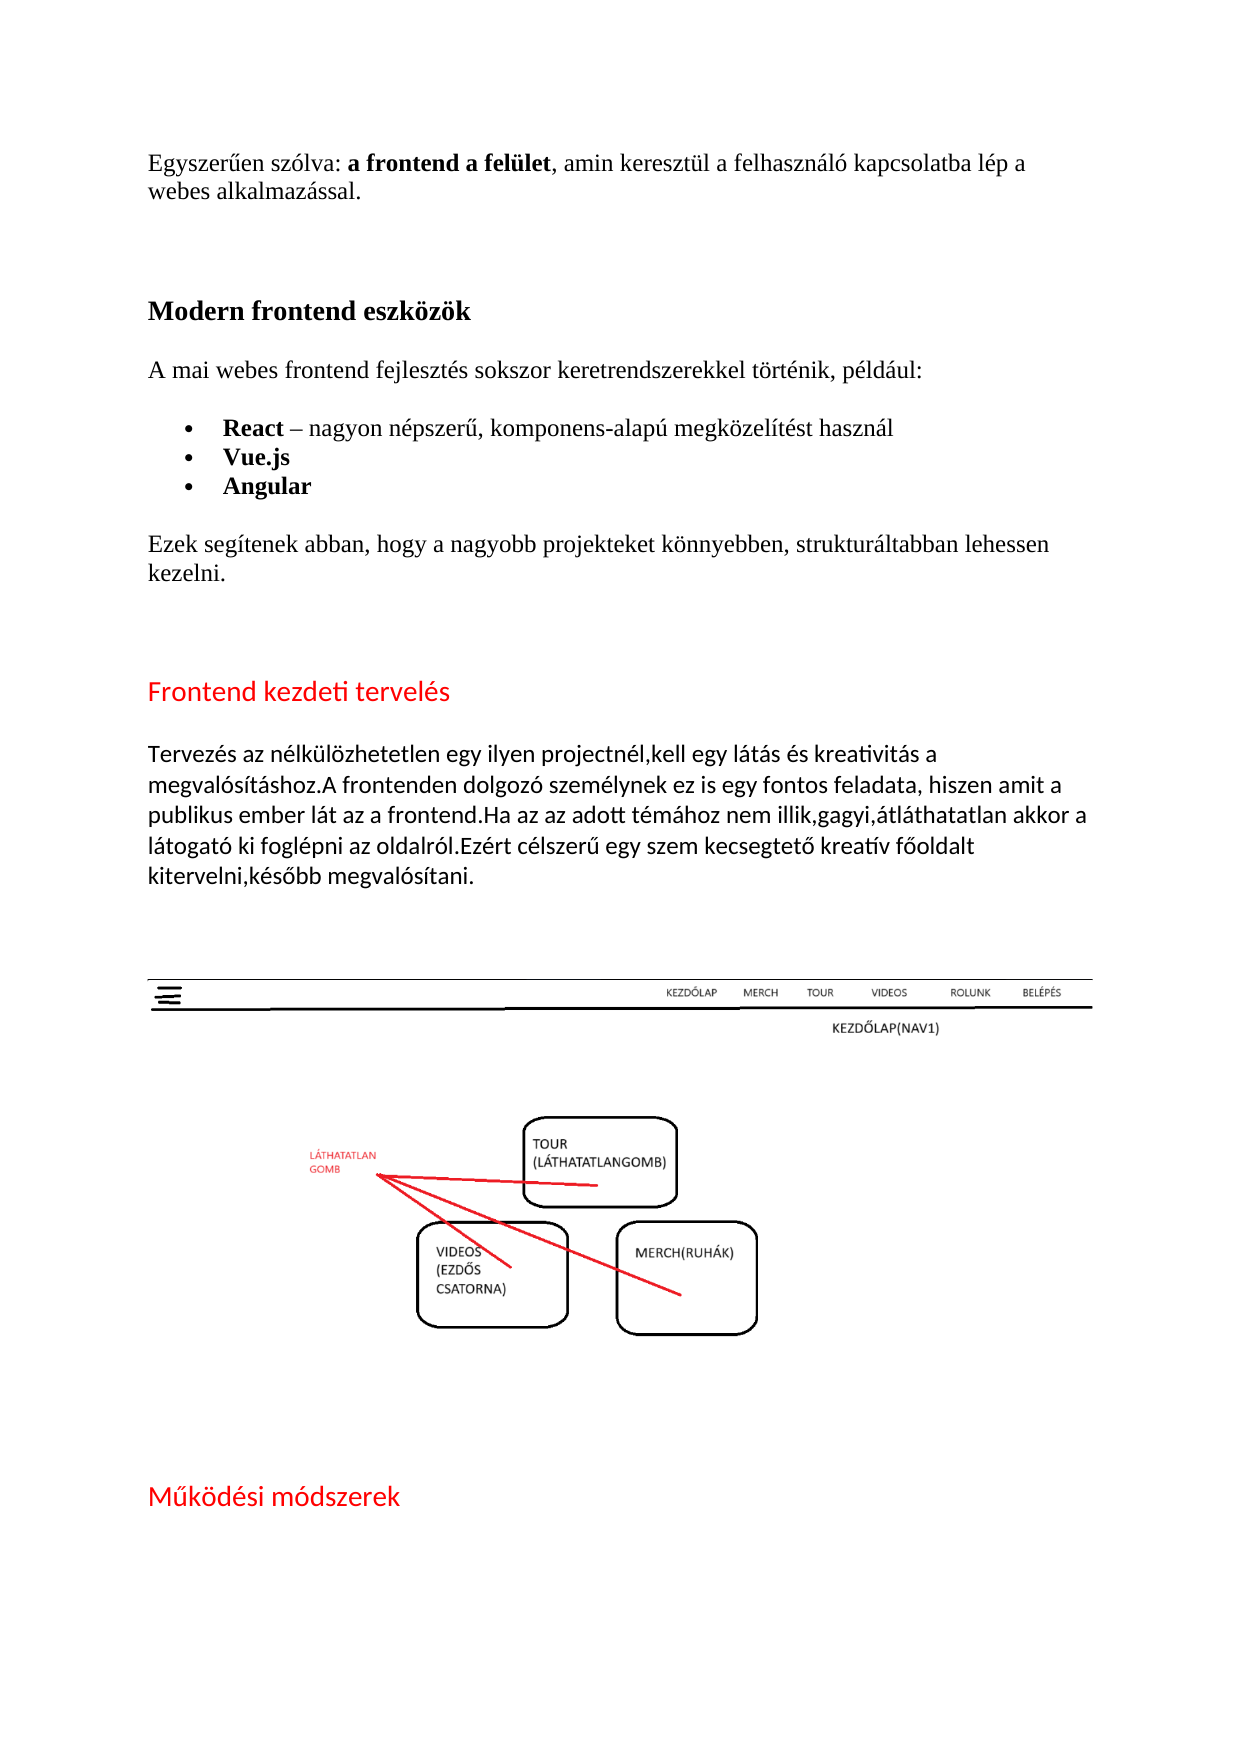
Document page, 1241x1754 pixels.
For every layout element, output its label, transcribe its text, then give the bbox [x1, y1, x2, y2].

picture [147, 979, 1093, 1449]
text Egyszerűen szólva: a frontend a felület, amin keresztül a felhasználó kapcsolatba lép a webes alkalmazással. [148, 148, 1093, 205]
text Frontend kezdeti tervelés [148, 673, 1093, 709]
text Modern frontend eszközök [148, 294, 1093, 326]
text Működési módszerek [148, 1478, 1093, 1513]
list React – nagyon népszerű, komponens-alapú megközelítést használ [185, 413, 1093, 442]
text Tervezés az nélkülözhetetlen egy ilyen projectnél,kell egy látás és kreativitás a megvalósításhoz.A frontenden dolgozó személynek ez is egy fontos feladata, hiszen amit a publikus ember lát az a frontend.Ha az az adott témához nem illik,gagyi,átláthatatlan akkor a látogató ki foglépni az oldalról.Ezért célszerű egy szem kecsegtető kreatív főoldalt kitervelni,később megvalósítani. [148, 738, 1093, 891]
text Ezek segítenek abban, hogy a nagyobb projekteket könnyebben, strukturáltabban lehessen kezelni. [148, 529, 1093, 586]
text A mai webes frontend fejlesztés sokszor keretrendszerekkel történik, például: [148, 356, 1093, 384]
list Angular [185, 471, 1093, 500]
list Vue.js [185, 442, 1093, 471]
